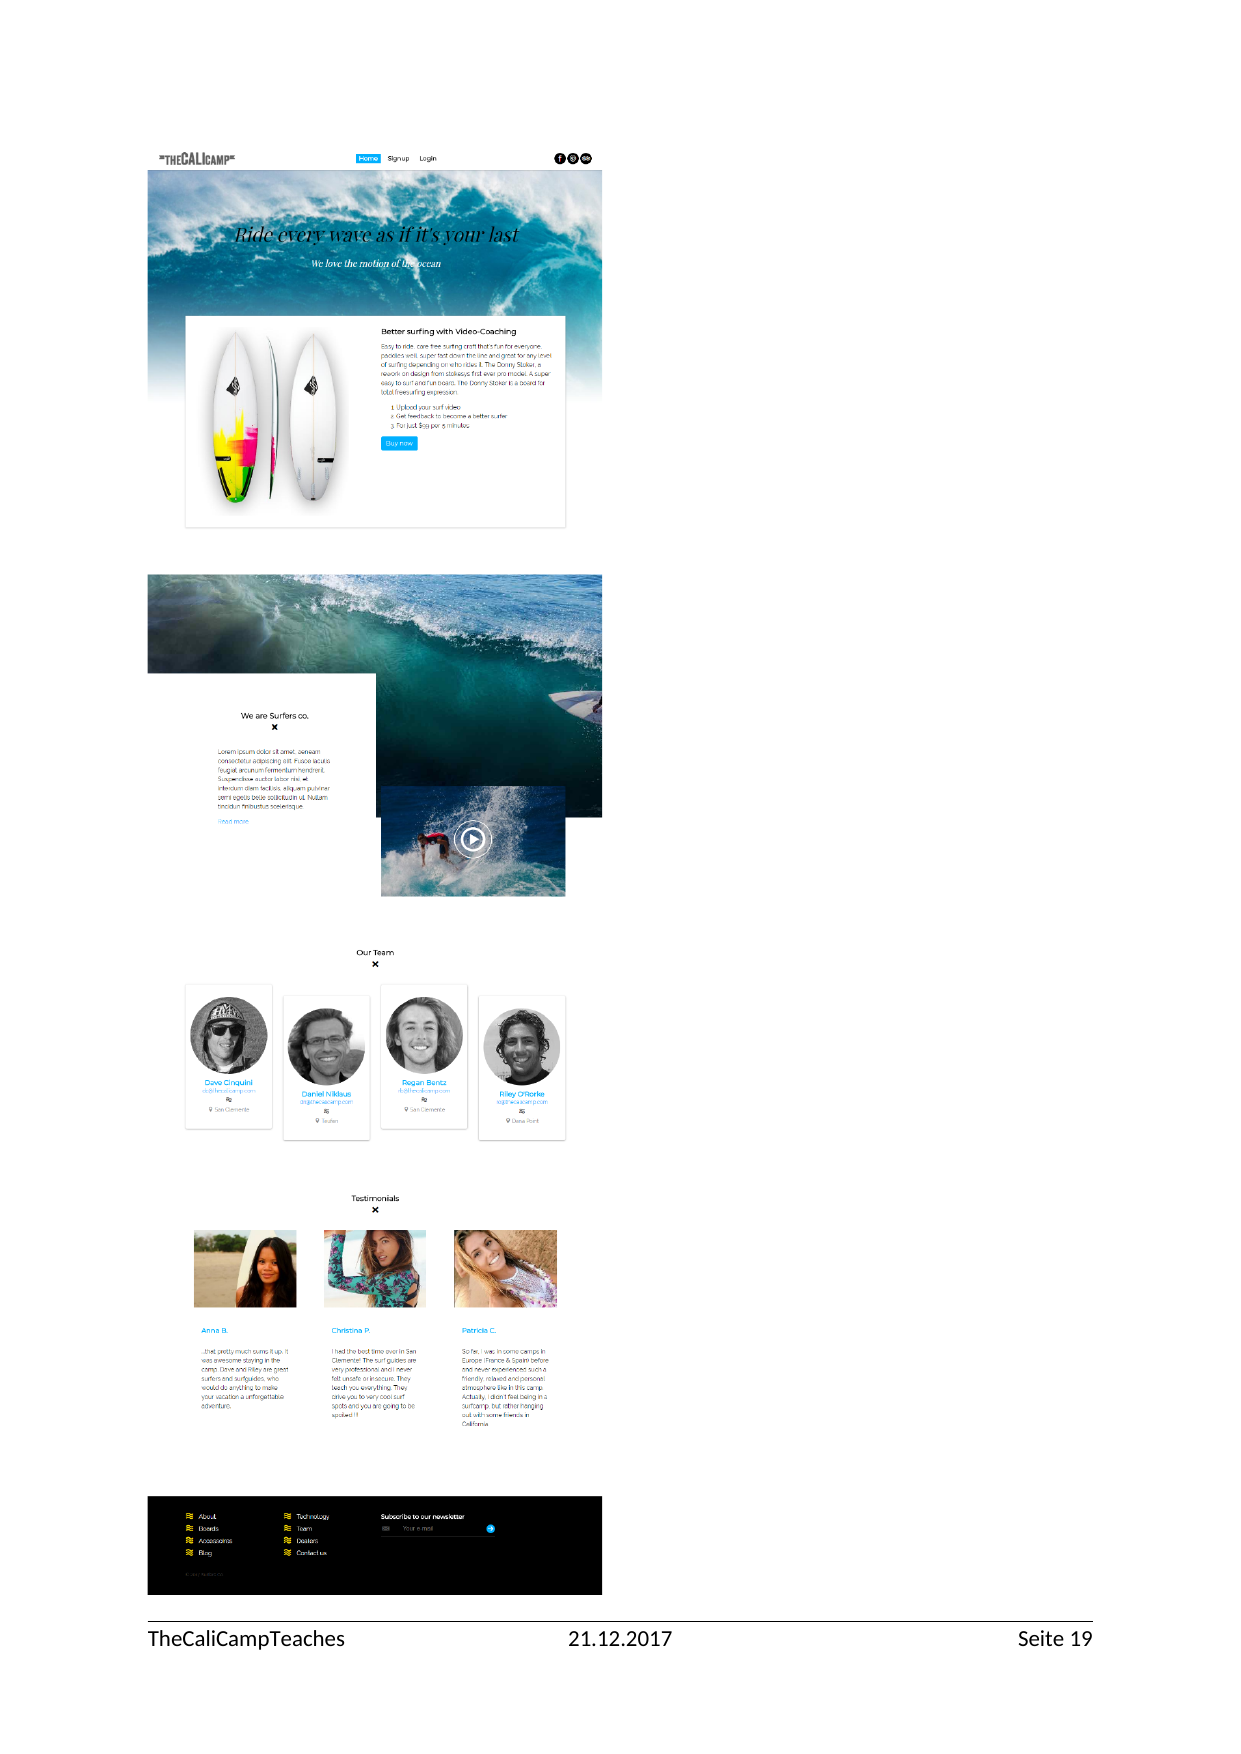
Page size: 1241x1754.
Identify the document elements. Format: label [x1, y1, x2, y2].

picture [147, 147, 603, 1595]
picture [252, 255, 272, 262]
picture [321, 233, 331, 238]
picture [267, 245, 283, 253]
picture [338, 244, 345, 251]
picture [398, 238, 406, 244]
picture [356, 235, 372, 243]
picture [414, 226, 431, 231]
picture [302, 228, 311, 240]
picture [372, 260, 389, 271]
